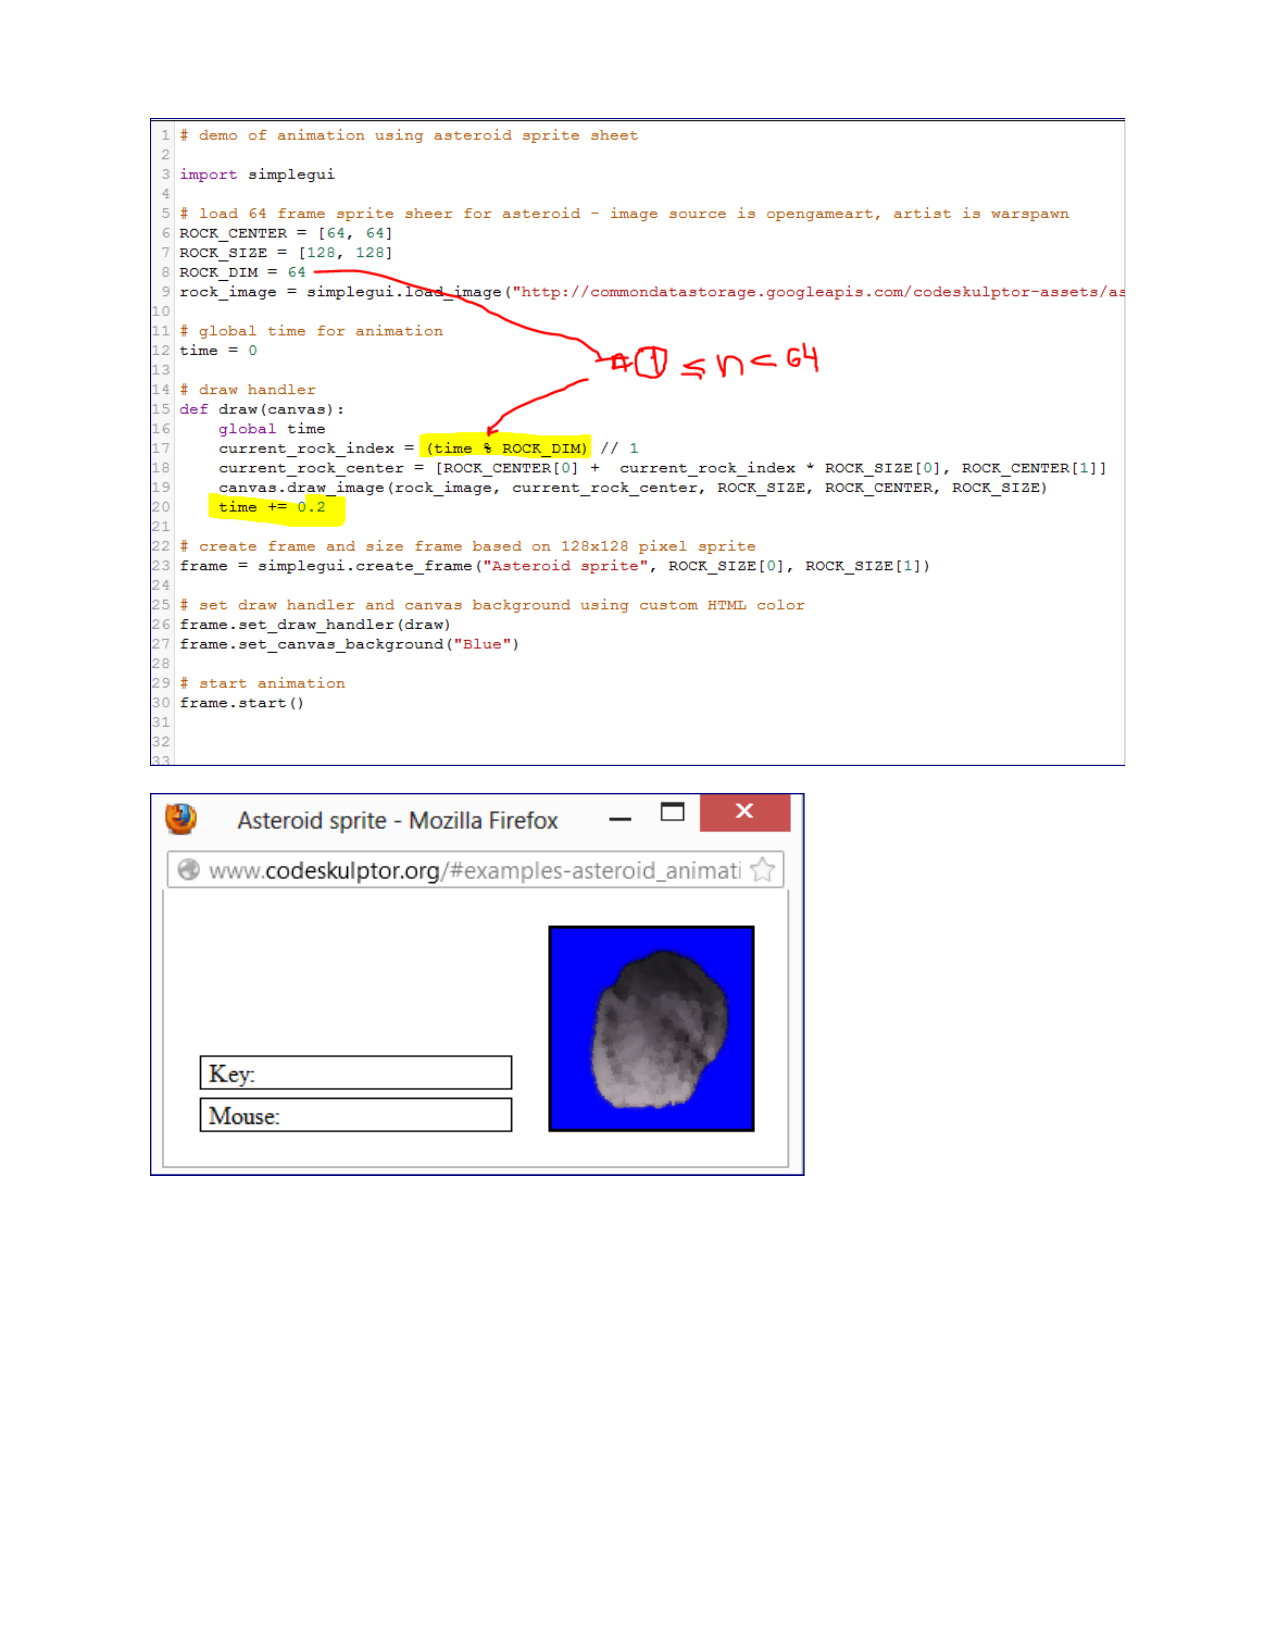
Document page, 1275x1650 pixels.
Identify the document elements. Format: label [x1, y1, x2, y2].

picture [150, 793, 805, 1176]
picture [150, 118, 1125, 766]
